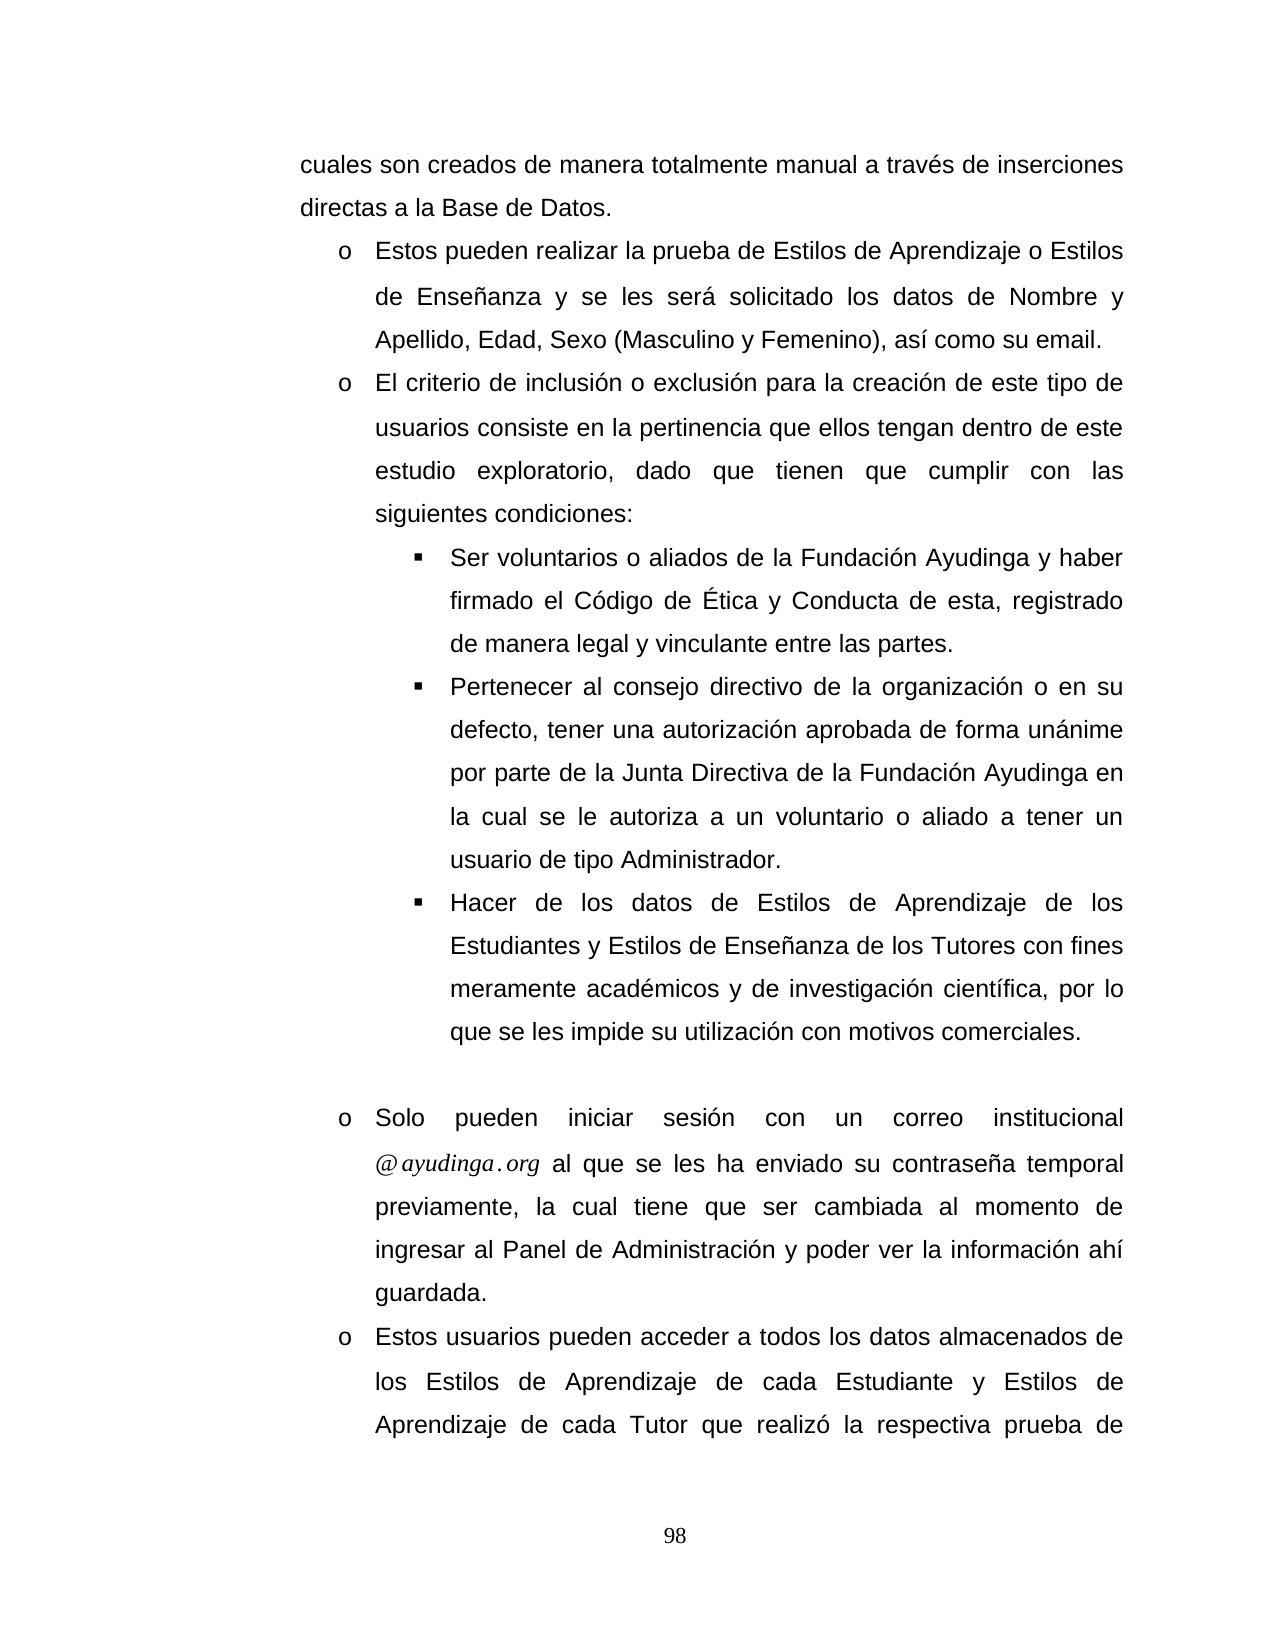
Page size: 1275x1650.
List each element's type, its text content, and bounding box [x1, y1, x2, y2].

list Hacer de los datos de Estilos de Aprendizaje de los Estudiantes y Estilos de Enseñanza de los Tutores con fines meramente académicos y de investigación científica, por lo que se les impide su utilización con motivos comerciales. [412, 888, 1125, 1046]
list El criterio de inclusión o exclusión para la creación de este tipo de usuarios consiste en la pertinencia que ellos tengan dentro de este estudio exploratorio, dado que tienen que cumplir con las siguientes condiciones: [337, 368, 1125, 528]
list Ser voluntarios o aliados de la Fundación Ayudinga y haber firmado el Código de Ética y Conducta de esta, registrado de manera legal y vinculante entre las partes. [412, 542, 1125, 658]
list Pertenecer al consejo directivo de la organización o en su defecto, tener una autorización aprobada de forma unánime por parte de la Junta Directiva de la Fundación Ayudinga en la cual se le autoriza a un voluntario o aliado a tener un usuario de tipo Administrador. [412, 672, 1125, 873]
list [337, 1322, 1125, 1439]
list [262, 150, 1125, 222]
list Estos pueden realizar la prueba de Estilos de Aprendizaje o Estilos de Enseñanza y se les será solicitado los datos de Nombre y Apellido, Edad, Sexo (Masculino y Femenino), así como su email. [337, 236, 1125, 353]
list Solo pueden iniciar sesión con un correo institucional al que se les ha enviado su contraseña temporal previamente, la cual tiene que ser cambiada al momento de ingresar al Panel de Administración y poder ver la información ahí guardada. [337, 1103, 1125, 1307]
